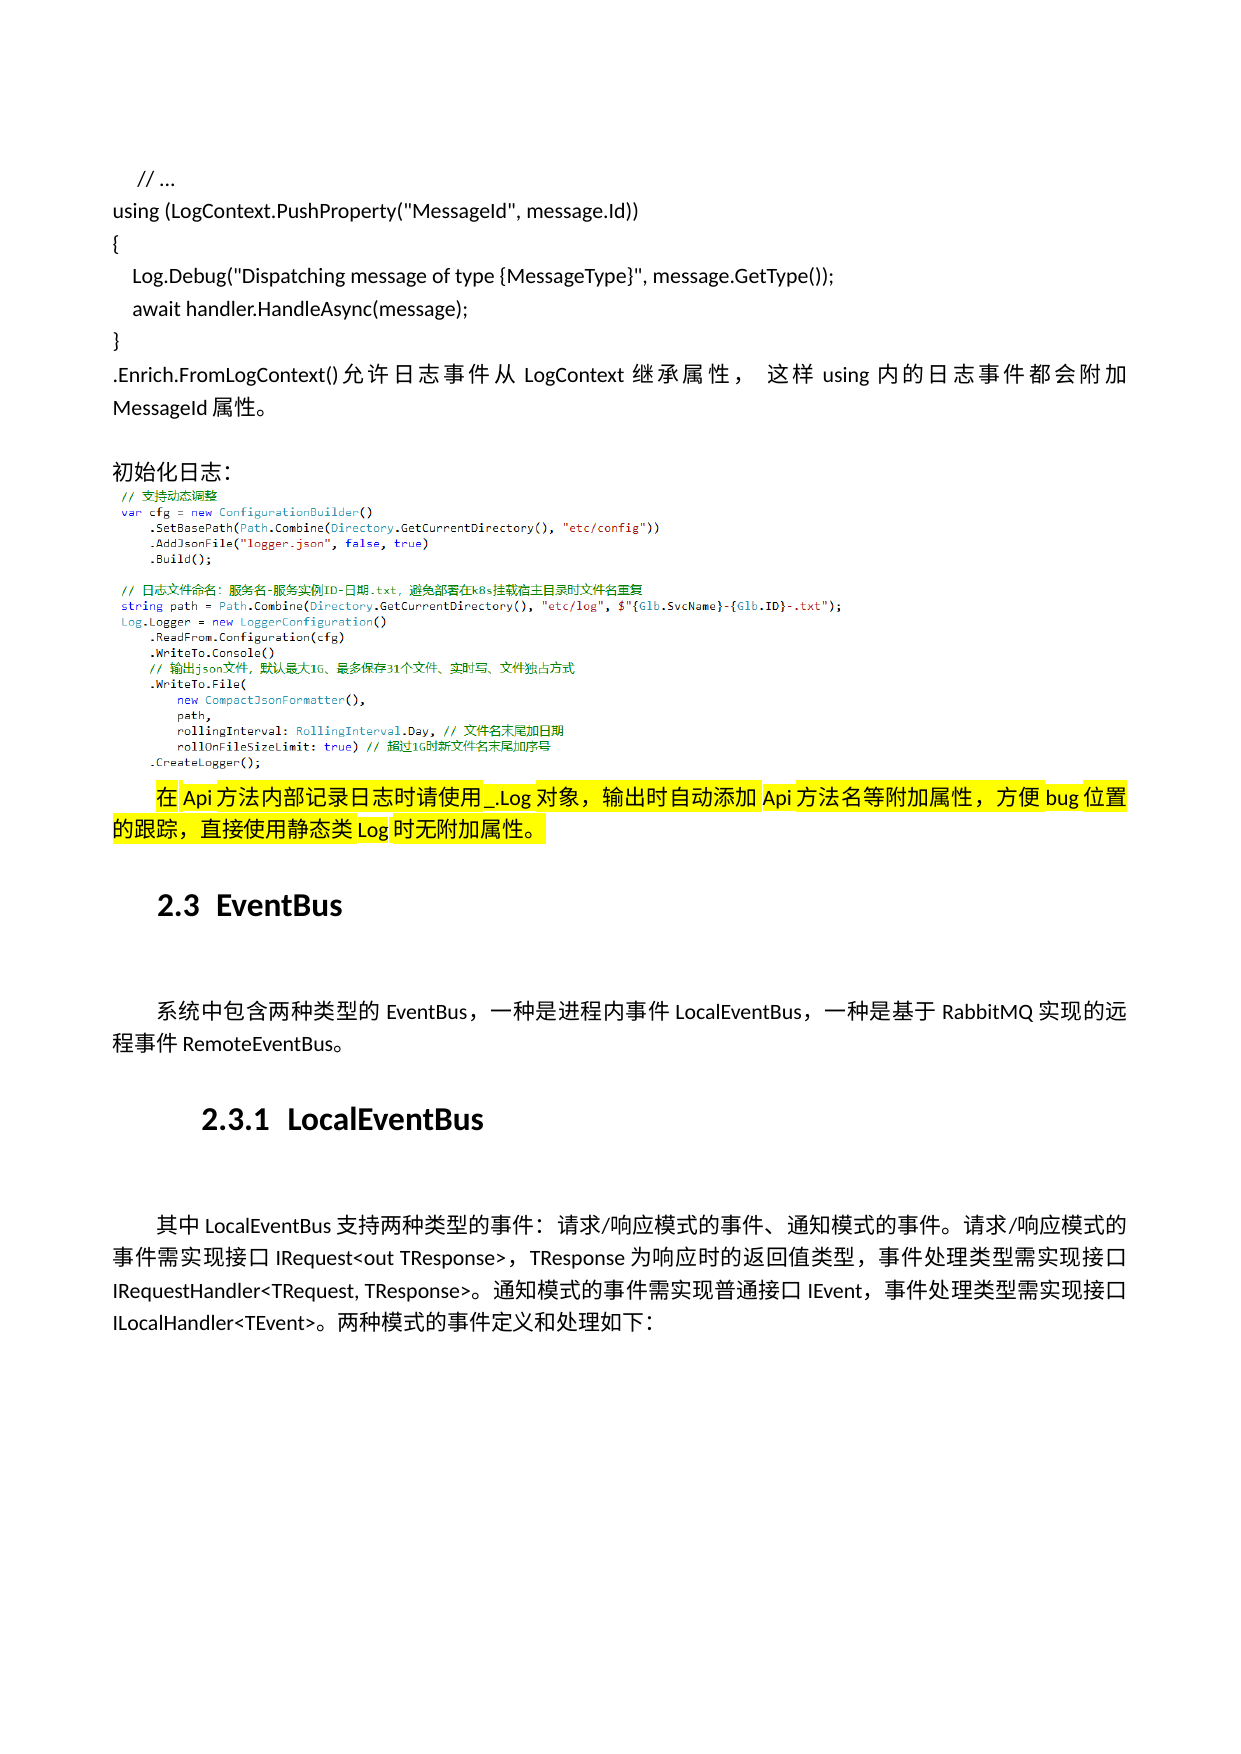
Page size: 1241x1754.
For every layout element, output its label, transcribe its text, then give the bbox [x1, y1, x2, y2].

subtitle EventBus [157, 872, 1128, 937]
text { [112, 227, 1128, 259]
text 在Api方法内部记录日志时请使用_.Log对象，输出时自动添加Api方法名等附加属性，方便bug位置的跟踪，直接使用静态类Log时无附加属性。 [112, 779, 1128, 844]
text using (LogContext.PushProperty("MessageId", message.Id)) [112, 194, 1128, 227]
text // ... [112, 162, 1128, 194]
text Log.Debug("Dispatching message of type {MessageType}", message.GetType()); [112, 259, 1128, 292]
text 系统中包含两种类型的EventBus，一种是进程内事件LocalEventBus，一种是基于RabbitMQ实现的远程事件RemoteEventBus。 [112, 993, 1128, 1058]
text } [112, 324, 1128, 357]
text 其中LocalEventBus支持两种类型的事件：请求/响应模式的事件、通知模式的事件。请求/响应模式的事件需实现接口IRequest<out TResponse>，TResponse为响应时的返回值类型，事件处理类型需实现接口IRequestHandler<TRequest, TResponse>。通知模式的事件需实现普通接口IEvent，事件处理类型需实现接口ILocalHandler<TEvent>。两种模式的事件定义和处理如下： [112, 1207, 1128, 1337]
subtitle LocalEventBus [201, 1085, 1128, 1150]
text 初始化日志： [112, 454, 1128, 487]
text await handler.HandleAsync(message); [112, 292, 1128, 324]
picture [112, 487, 848, 776]
text .Enrich.FromLogContext()允许日志事件从LogContext继承属性， 这样using内的日志事件都会附加MessageId属性。 [112, 357, 1128, 422]
